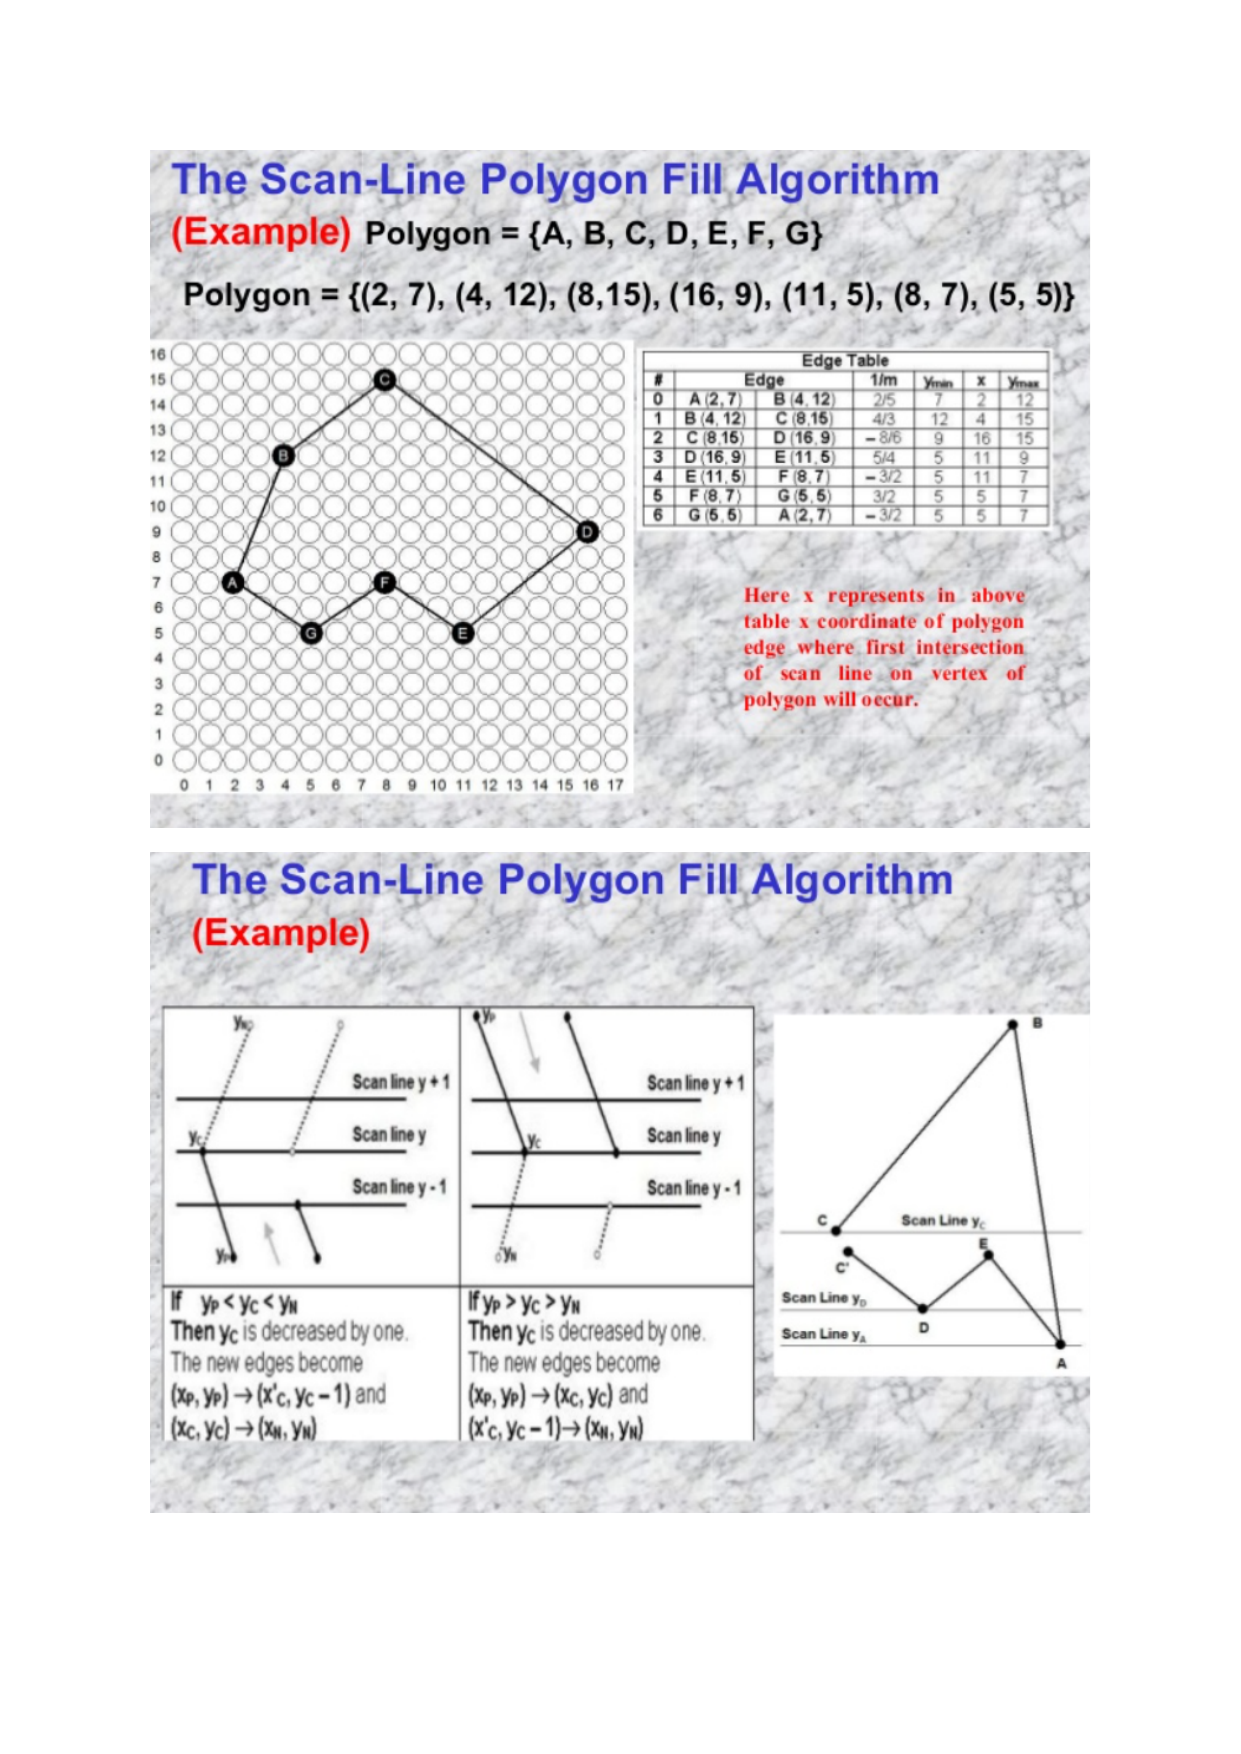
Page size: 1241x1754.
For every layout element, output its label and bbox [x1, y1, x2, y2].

picture [150, 150, 1091, 828]
picture [150, 852, 1091, 1513]
